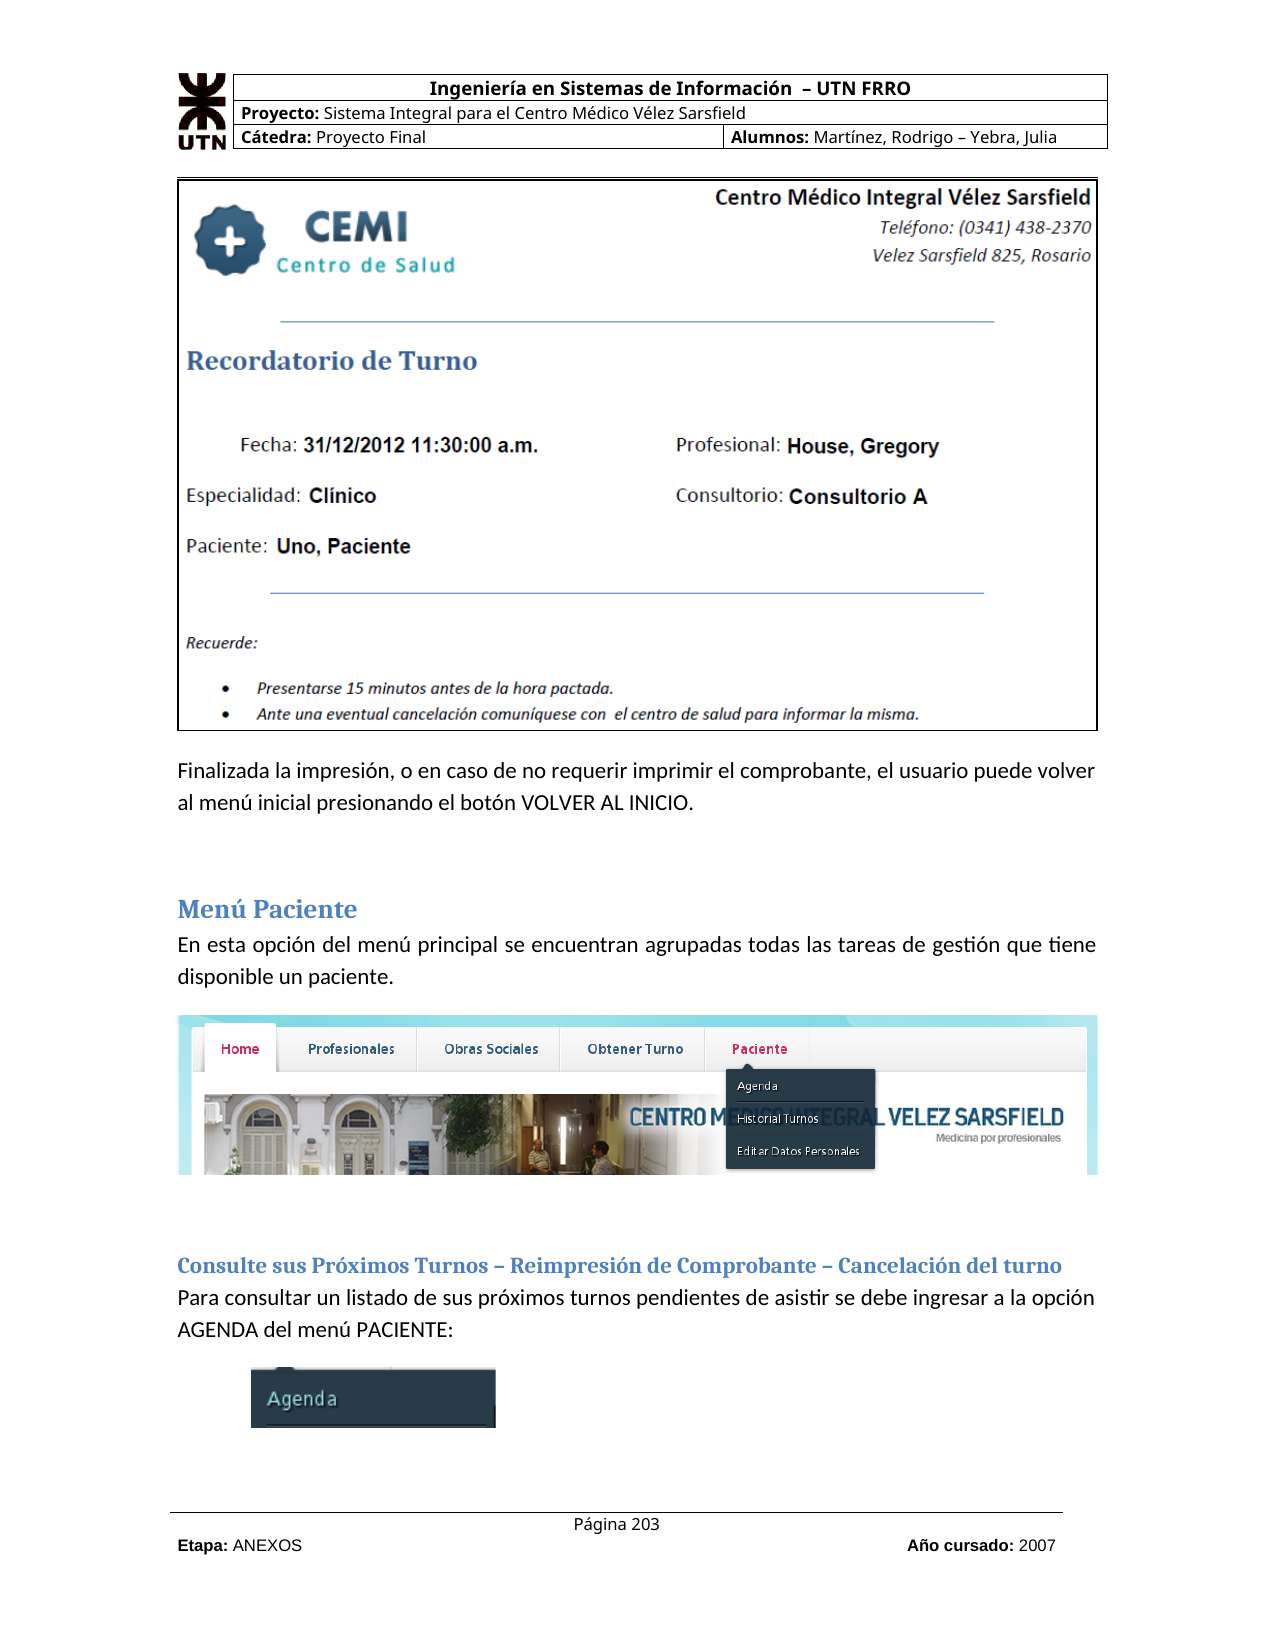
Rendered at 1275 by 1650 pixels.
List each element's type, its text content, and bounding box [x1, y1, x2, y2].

picture [179, 181, 1096, 730]
picture [177, 73, 226, 150]
subtitle Consulte sus Próximos Turnos – Reimpresión de Comprobante – Cancelación del turno [177, 1252, 1098, 1279]
text En esta opción del menú principal se encuentran agrupadas todas las tareas de gestión que tiene disponible un paciente. [177, 930, 1098, 991]
picture [251, 1367, 496, 1428]
picture [177, 1015, 1098, 1175]
subtitle Menú Paciente [177, 894, 1098, 926]
text Finalizada la impresión, o en caso de no requerir imprimir el comprobante, el usuario puede volver al menú inicial presionando el botón VOLVER AL INICIO. [177, 756, 1098, 817]
text Para consultar un listado de sus próximos turnos pendientes de asistir se debe ingresar a la opción AGENDA del menú PACIENTE: [177, 1283, 1098, 1343]
